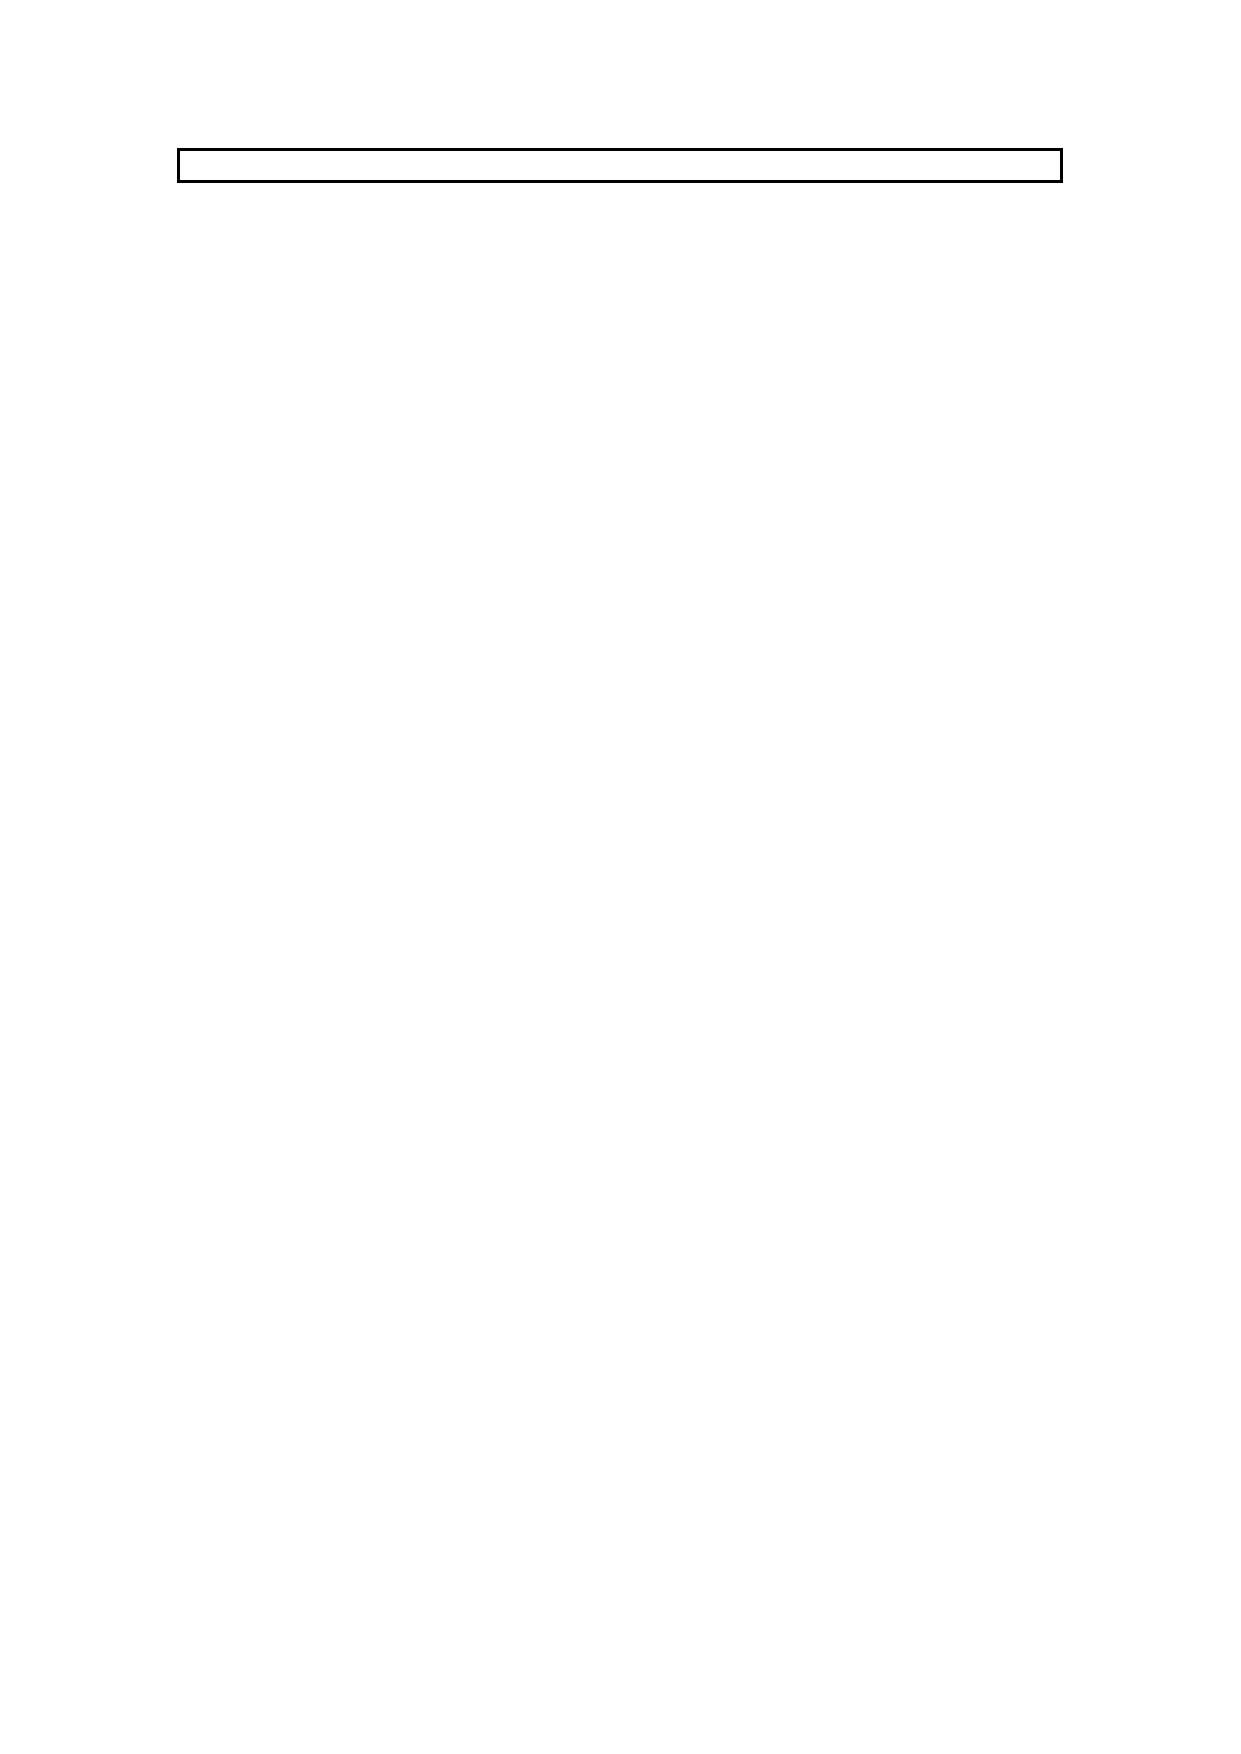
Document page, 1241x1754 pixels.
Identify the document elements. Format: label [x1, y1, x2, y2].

table_header [180, 151, 1060, 179]
